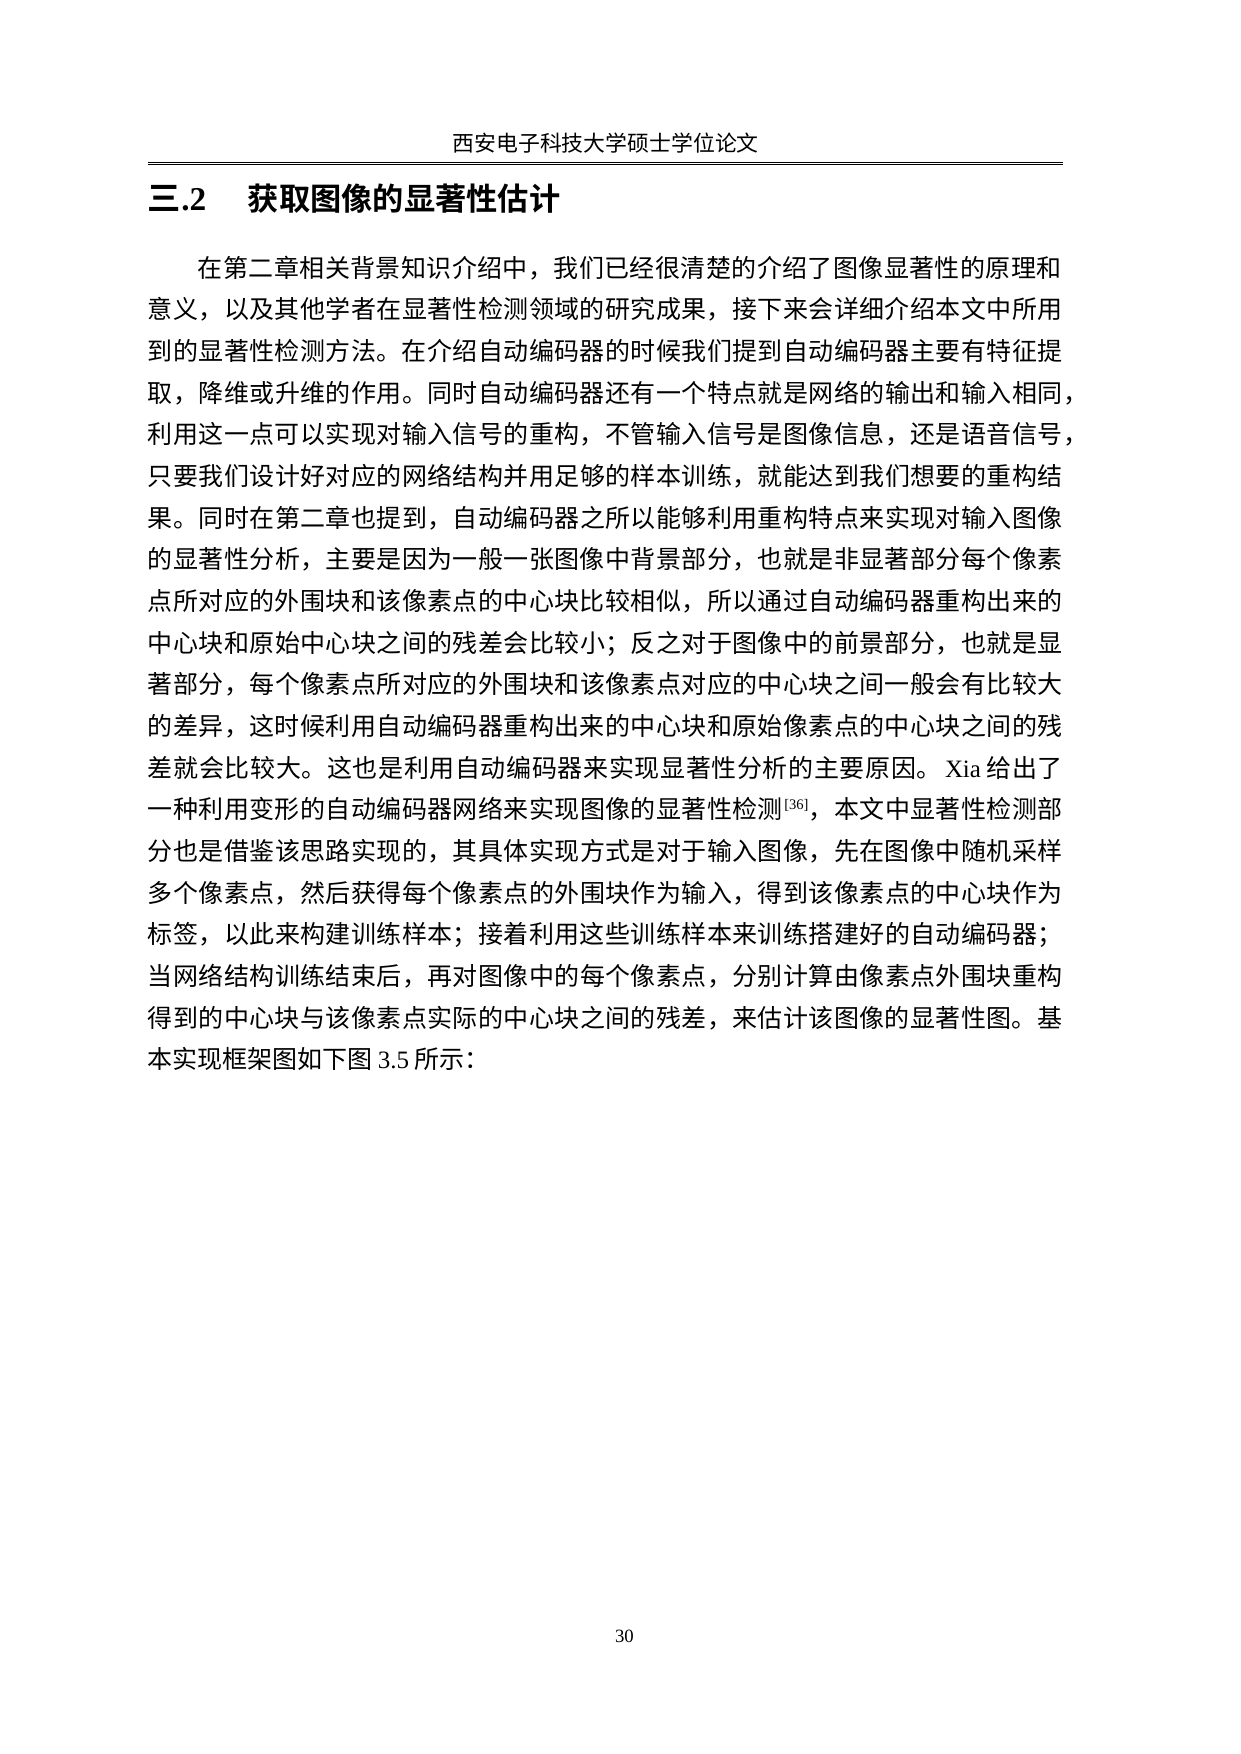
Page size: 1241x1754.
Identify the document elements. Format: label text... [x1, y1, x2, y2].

text 在第二章相关背景知识介绍中，我们已经很清楚的介绍了图像显著性的原理和意义，以及其他学者在显著性检测领域的研究成果，接下来会详细介绍本文中所用到的显著性检测方法。在介绍自动编码器的时候我们提到自动编码器主要有特征提取，降维或升维的作用。同时自动编码器还有一个特点就是网络的输出和输入相同，利用这一点可以实现对输入信号的重构，不管输入信号是图像信息，还是语音信号，只要我们设计好对应的网络结构并用足够的样本训练，就能达到我们想要的重构结果。同时在第二章也提到，自动编码器之所以能够利用重构特点来实现对输入图像的显著性分析，主要是因为一般一张图像中背景部分，也就是非显著部分每个像素点所对应的外围块和该像素点的中心块比较相似，所以通过自动编码器重构出来的中心块和原始中心块之间的残差会比较小；反之对于图像中的前景部分，也就是显著部分，每个像素点所对应的外围块和该像素点对应的中心块之间一般会有比较大的差异，这时候利用自动编码器重构出来的中心块和原始像素点的中心块之间的残差就会比较大。这也是利用自动编码器来实现显著性分析的主要原因。Xia给出了一种利用变形的自动编码器网络来实现图像的显著性检测[36]，本文中显著性检测部分也是借鉴该思路实现的，其具体实现方式是对于输入图像，先在图像中随机采样多个像素点，然后获得每个像素点的外围块作为输入，得到该像素点的中心块作为标签，以此来构建训练样本；接着利用这些训练样本来训练搭建好的自动编码器；当网络结构训练结束后，再对图像中的每个像素点，分别计算由像素点外围块重构得到的中心块与该像素点实际的中心块之间的残差，来估计该图像的显著性图。基本实现框架图如下图3.5所示： [148, 244, 1063, 1077]
subtitle 获取图像的显著性估计 [148, 177, 1063, 219]
